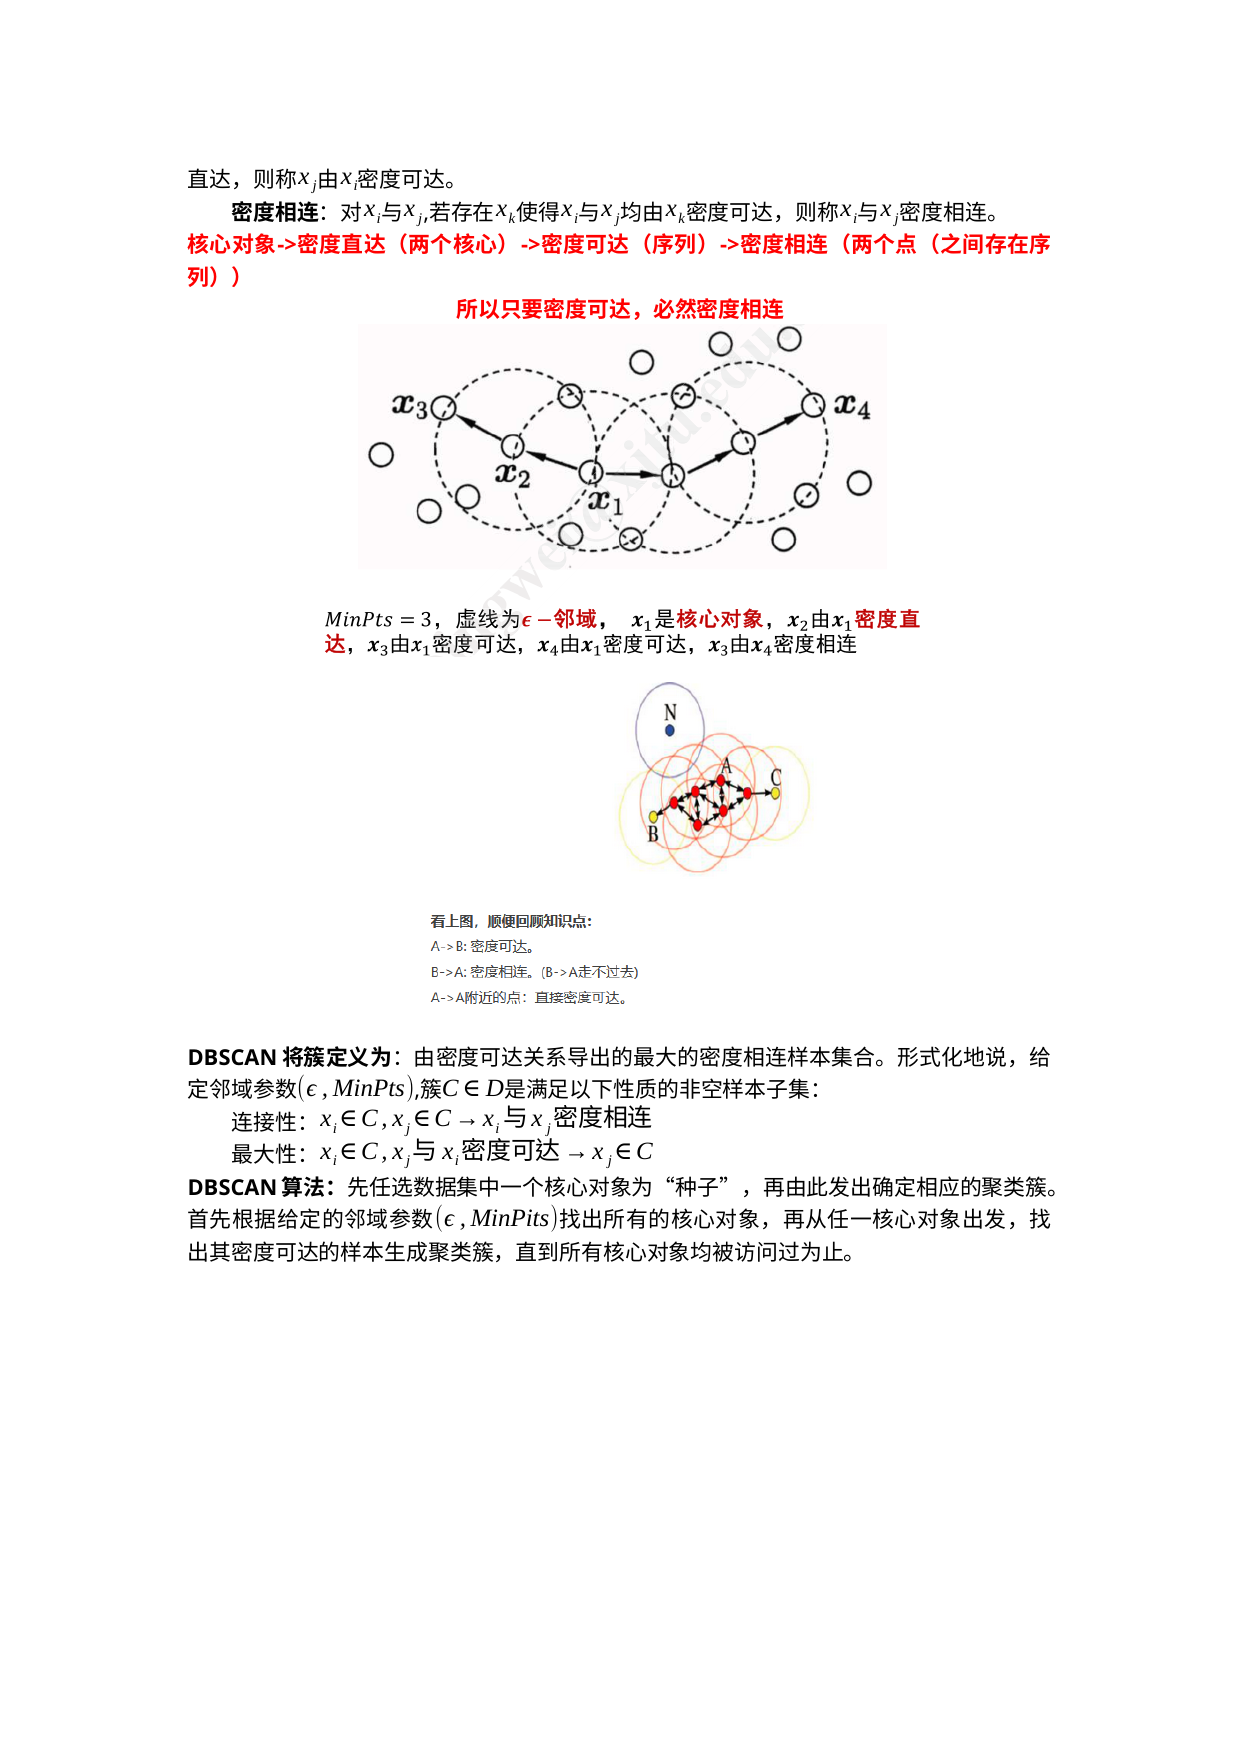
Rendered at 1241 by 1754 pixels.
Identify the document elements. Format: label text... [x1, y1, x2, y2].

text 最大性： [187, 1137, 1053, 1169]
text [187, 162, 1053, 194]
text 所以只要密度可达，必然密度相连 [187, 292, 1053, 324]
text 核心对象->密度直达（两个核心）->密度可达（序列）->密度相连（两个点（之间存在序列）） [187, 227, 1053, 292]
text 首先根据给定的邻域参数找出所有的核心对象，再从任一核心对象出发，找出其密度可达的样本生成聚类簇，直到所有核心对象均被访问过为止。 [187, 1202, 1053, 1267]
text 密度相连：对与,若存在使得与均由密度可达，则称与密度相连。 [187, 194, 1053, 227]
text DBSCAN算法：先任选数据集中一个核心对象为“种子”，再由此发出确定相应的聚类簇。 [187, 1169, 1053, 1202]
text DBSCAN将簇定义为：由密度可达关系导出的最大的密度相连样本集合。形式化地说，给定邻域参数,簇是满足以下性质的非空样本子集： [187, 1039, 1053, 1104]
picture [317, 324, 924, 657]
text 连接性： [187, 1104, 1053, 1137]
picture [423, 682, 818, 1008]
